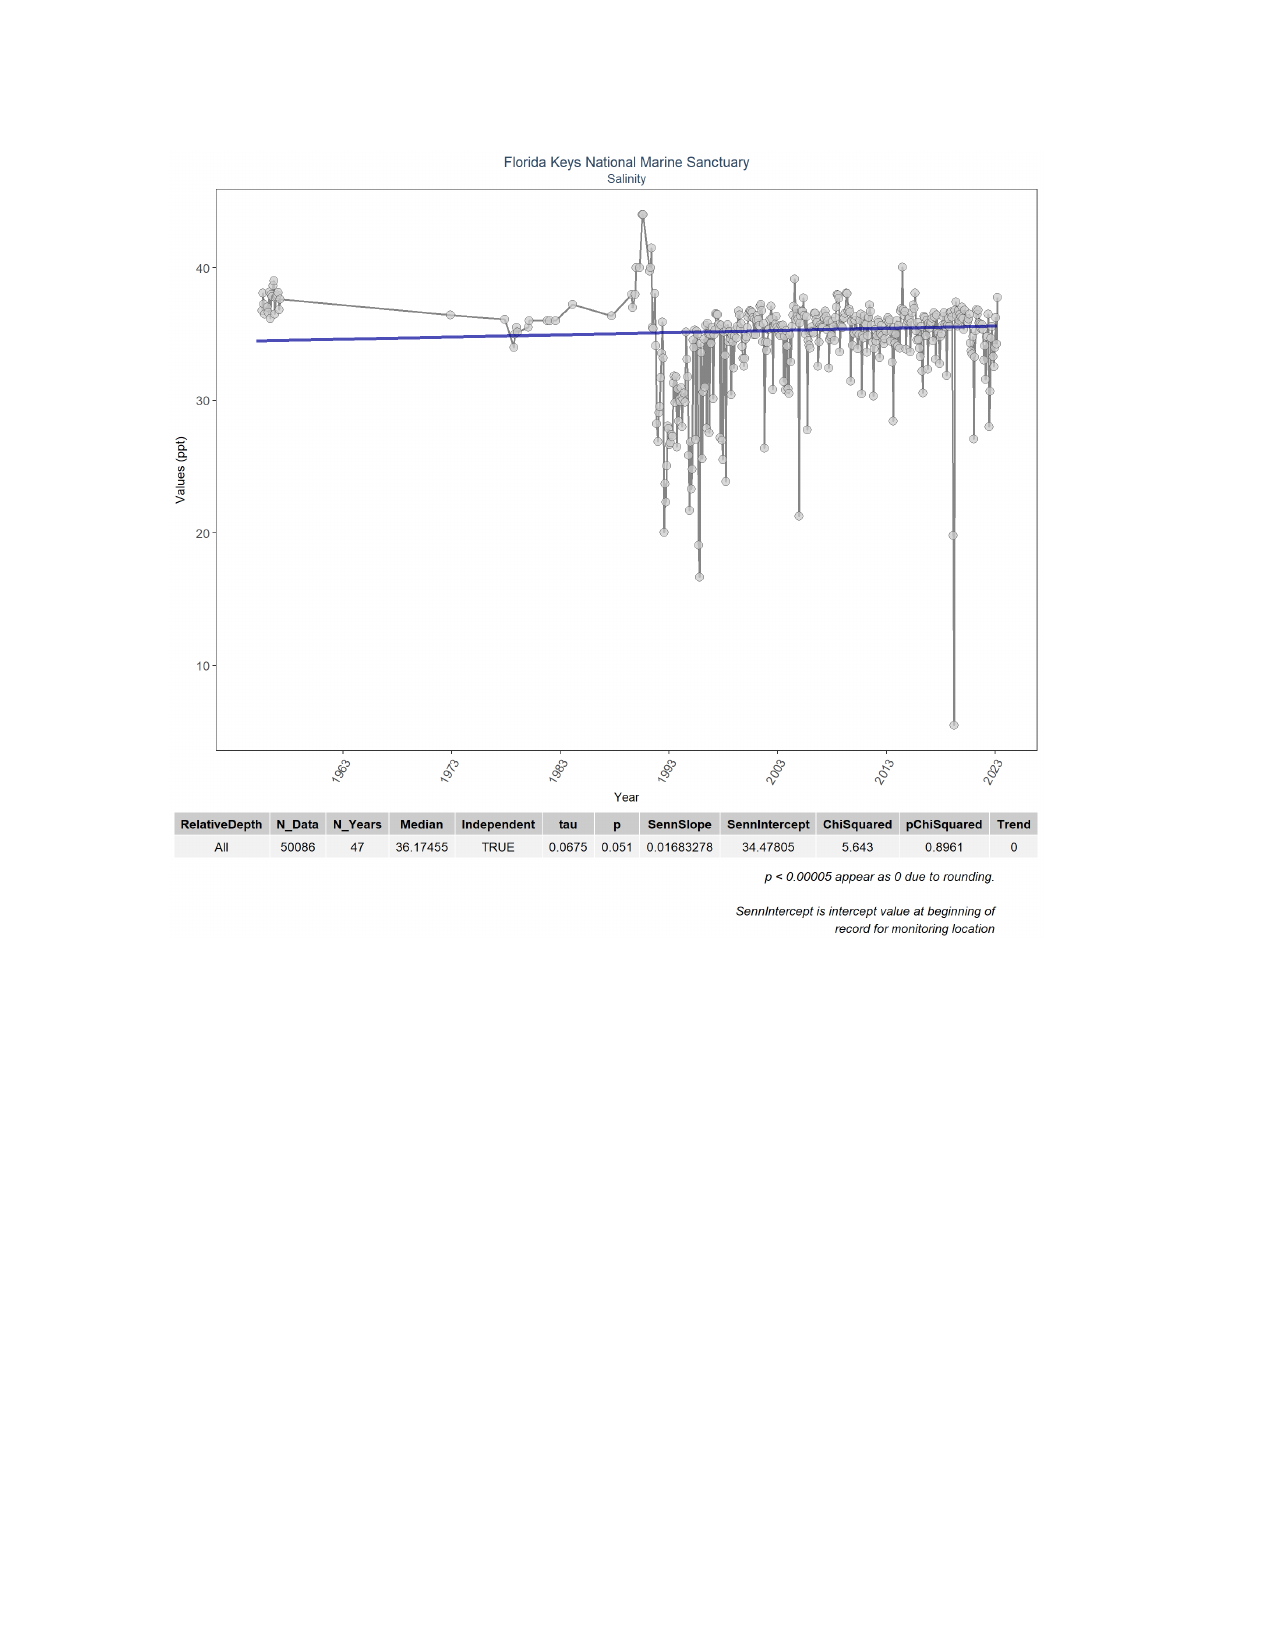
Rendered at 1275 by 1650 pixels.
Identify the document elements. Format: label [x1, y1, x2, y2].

picture [168, 150, 1044, 938]
